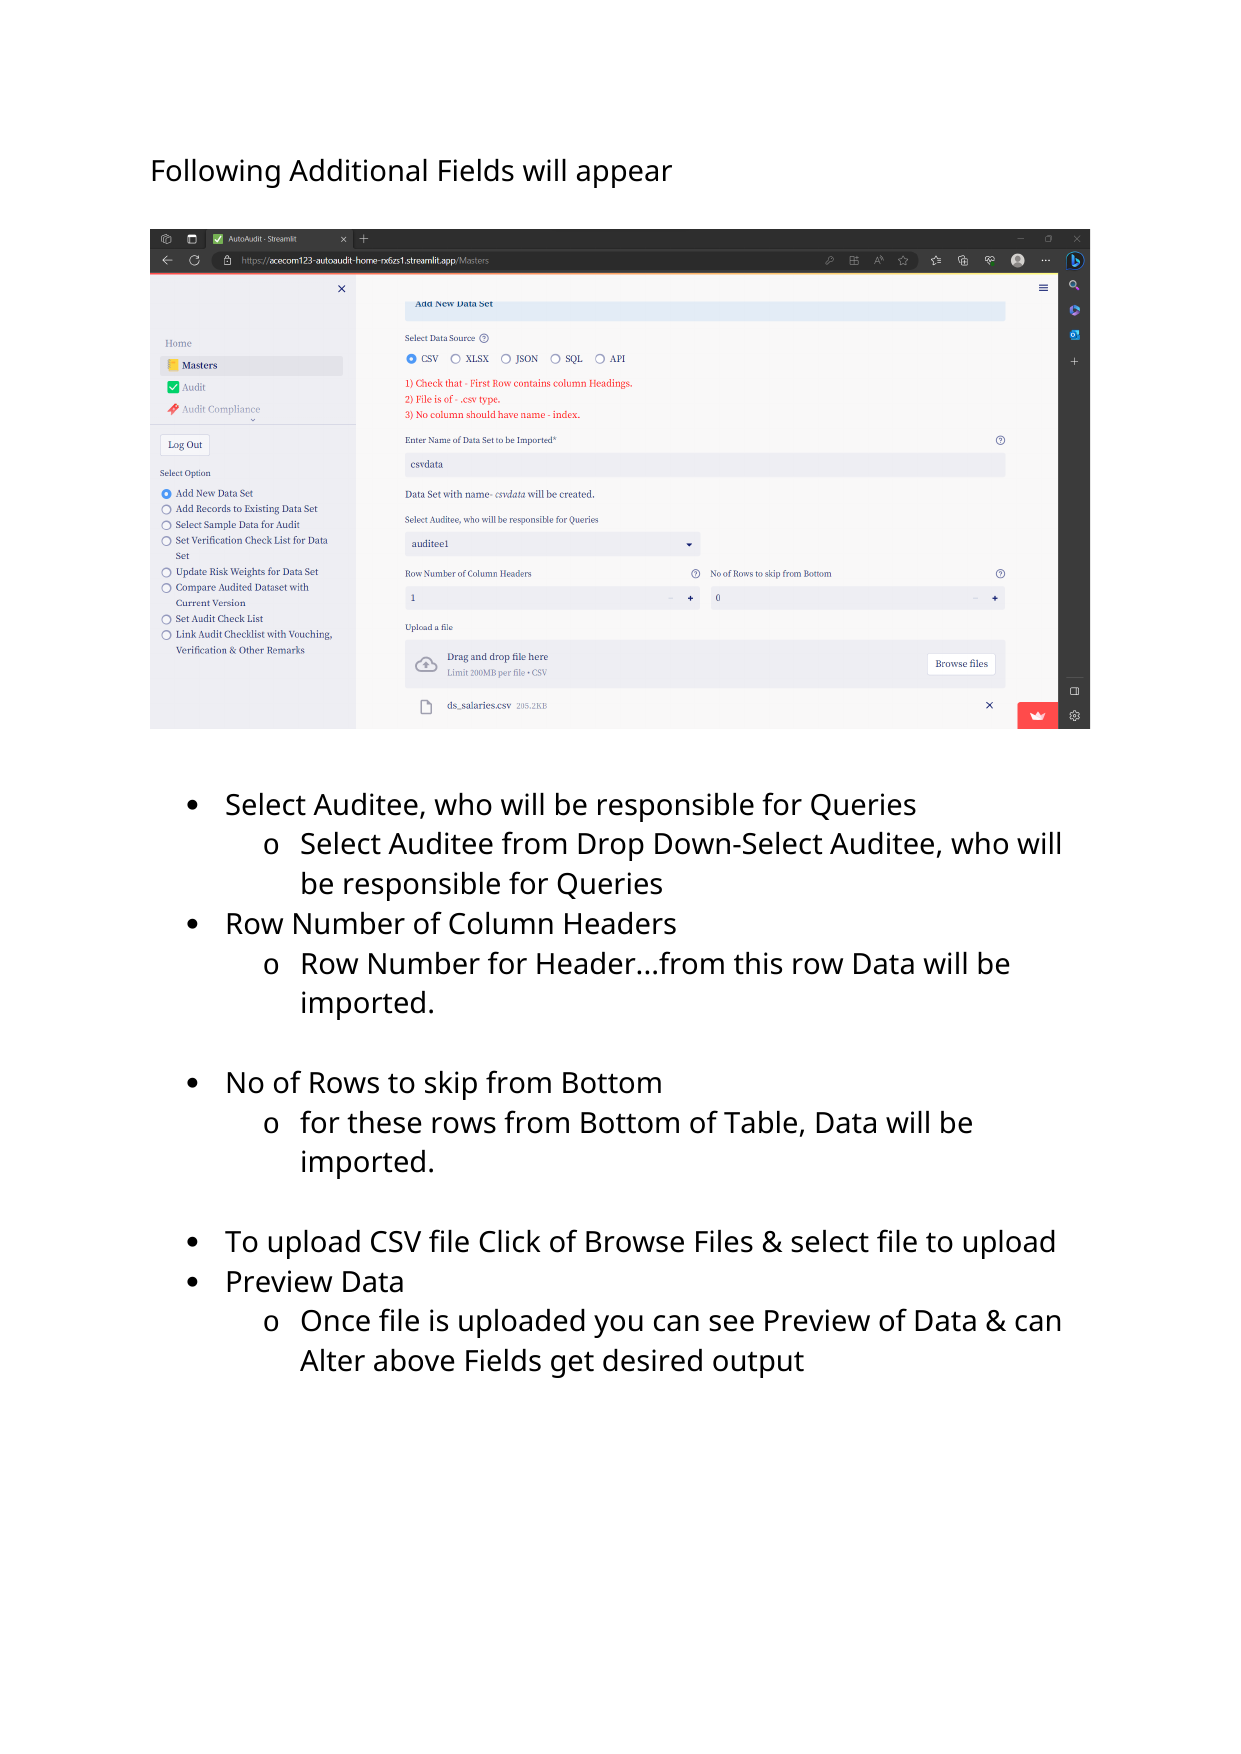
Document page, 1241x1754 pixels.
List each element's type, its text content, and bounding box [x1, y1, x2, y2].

list Select Auditee, who will be responsible for Queries [187, 784, 1090, 824]
list Once file is uploaded you can see Preview of Data & can Alter above Fields get desired output [262, 1301, 1090, 1380]
list Row Number of Column Headers [187, 903, 1090, 943]
list for these rows from Bottom of Table, Data will be imported. [262, 1102, 1090, 1181]
picture [150, 229, 1091, 729]
list To upload CSV file Click of Browse Files & select file to upload [187, 1221, 1090, 1261]
list Preview Data [187, 1261, 1090, 1301]
text Following Additional Fields will appear [150, 150, 1090, 190]
list Select Auditee from Drop Down-Select Auditee, who will be responsible for Queries [262, 824, 1090, 903]
list Row Number for Header...from this row Data will be imported. [262, 943, 1090, 1022]
list No of Rows to skip from Bottom [187, 1062, 1090, 1102]
